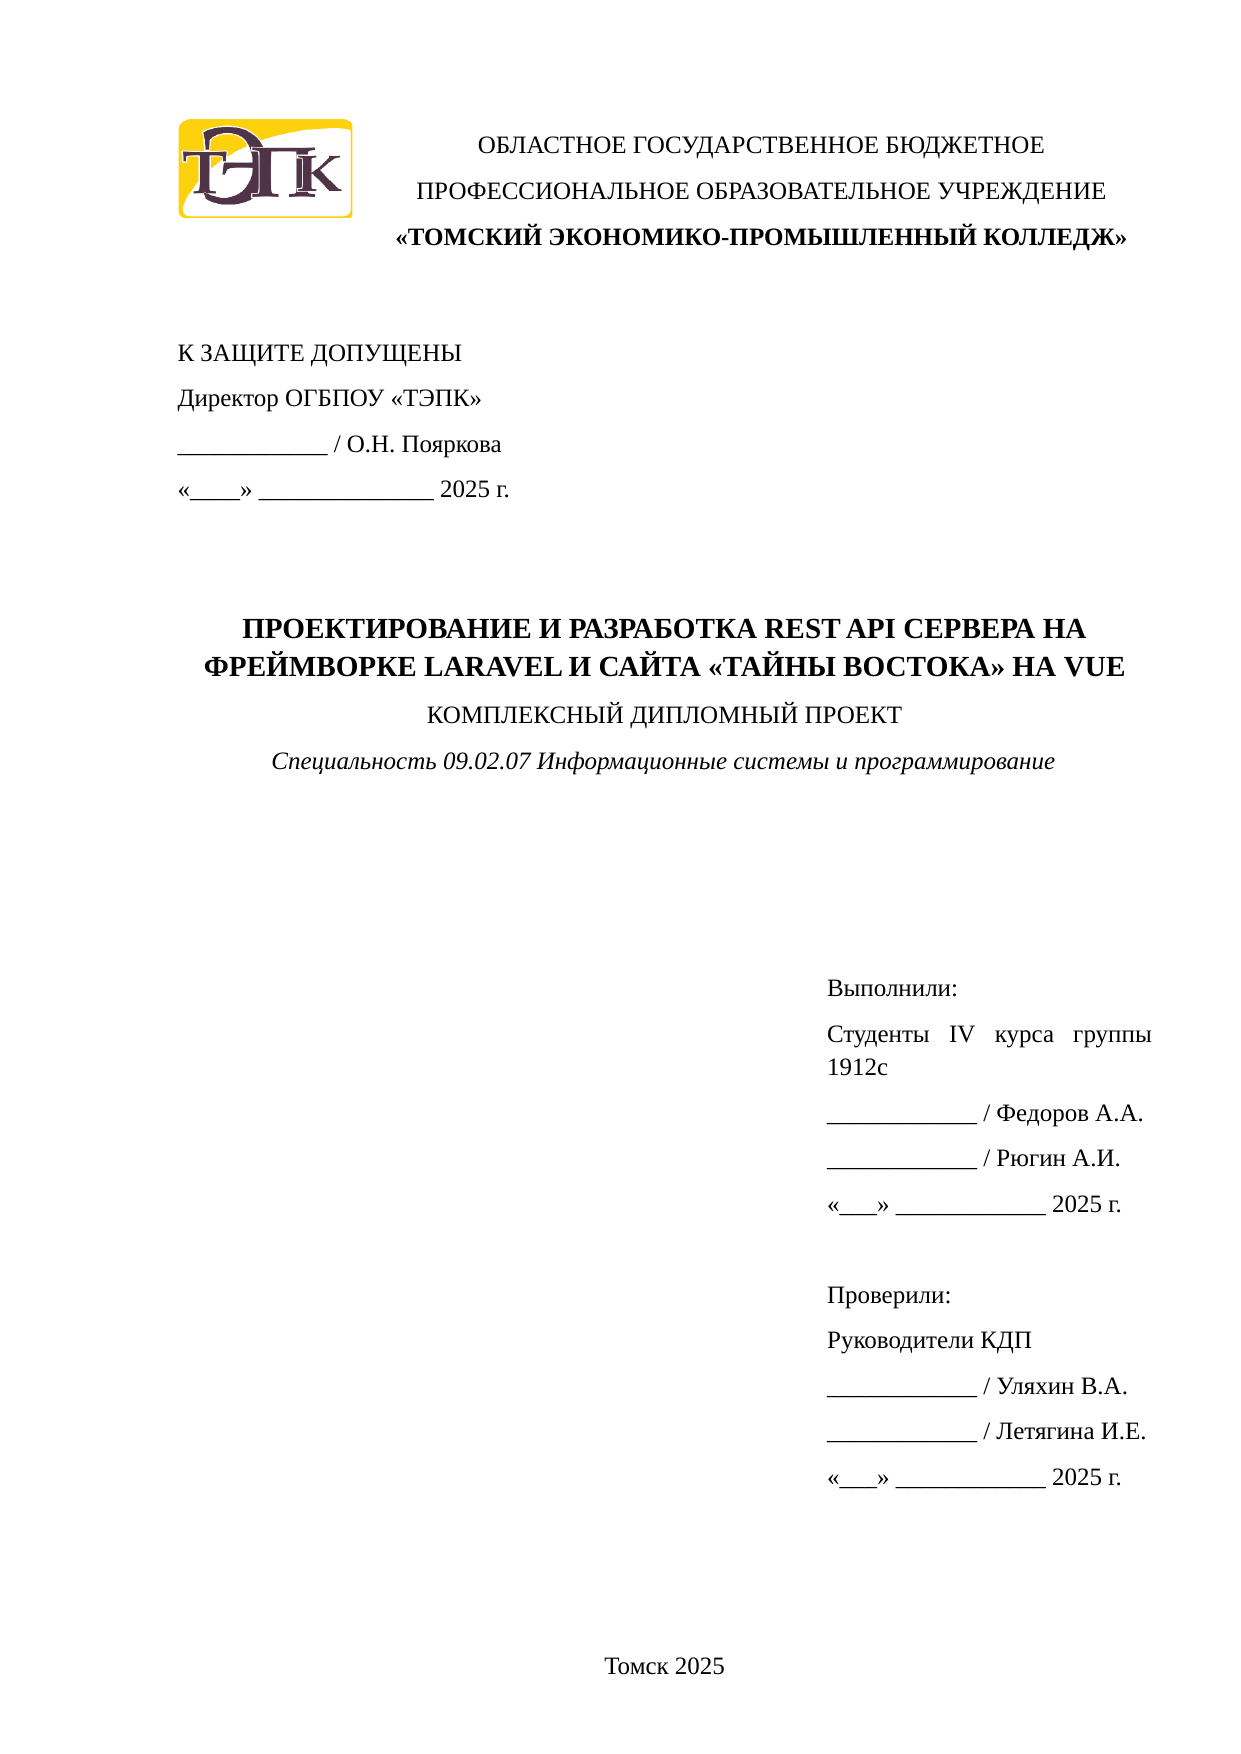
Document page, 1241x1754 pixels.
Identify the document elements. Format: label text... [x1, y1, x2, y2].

text Специальность 09.02.07 Информационные системы и программирование [177, 746, 1152, 775]
text К ЗАЩИТЕ ДОПУЩЕНЫ [177, 338, 1152, 366]
text «___» ____________ 2025 г. [827, 1189, 1152, 1217]
text ____________ / О.Н. Пояркова [177, 429, 1152, 457]
text «ТОМСКИЙ ЭКОНОМИКО-ПРОМЫШЛЕННЫЙ КОЛЛЕДЖ» [177, 222, 1152, 250]
text Проверили: [827, 1280, 1152, 1308]
text Выполнили: [827, 973, 1152, 1002]
text ОБЛАСТНОЕ ГОСУДАРСТВЕННОЕ БЮДЖЕТНОЕ [352, 131, 1152, 159]
text Студенты IV курса группы 1912с [827, 1019, 1152, 1081]
text КОМПЛЕКСНЫЙ ДИПЛОМНЫЙ ПРОЕКТ [177, 700, 1152, 729]
text ____________ / Рюгин А.И. [827, 1143, 1152, 1172]
text ____________ / Уляхин В.А. [827, 1371, 1152, 1399]
text «___» ____________ 2025 г. [827, 1462, 1152, 1491]
text ПРОЕКТИРОВАНИЕ И РАЗРАБОТКА REST API СЕРВЕРА НА ФРЕЙМВОРКЕ LARAVEL И САЙТА «ТАЙНЫ ВОСТОКА» НА VUE [177, 611, 1152, 683]
text Руководители КДП [827, 1325, 1152, 1354]
text «____» ______________ 2025 г. [177, 474, 1152, 503]
text Директор ОГБПОУ «ТЭПК» [177, 383, 1152, 412]
text ____________ / Летягина И.Е. [827, 1416, 1152, 1445]
text ПРОФЕССИОНАЛЬНОЕ ОБРАЗОВАТЕЛЬНОЕ УЧРЕЖДЕНИЕ [352, 176, 1152, 205]
picture [177, 119, 352, 217]
text ____________ / Федоров А.А. [827, 1098, 1152, 1126]
